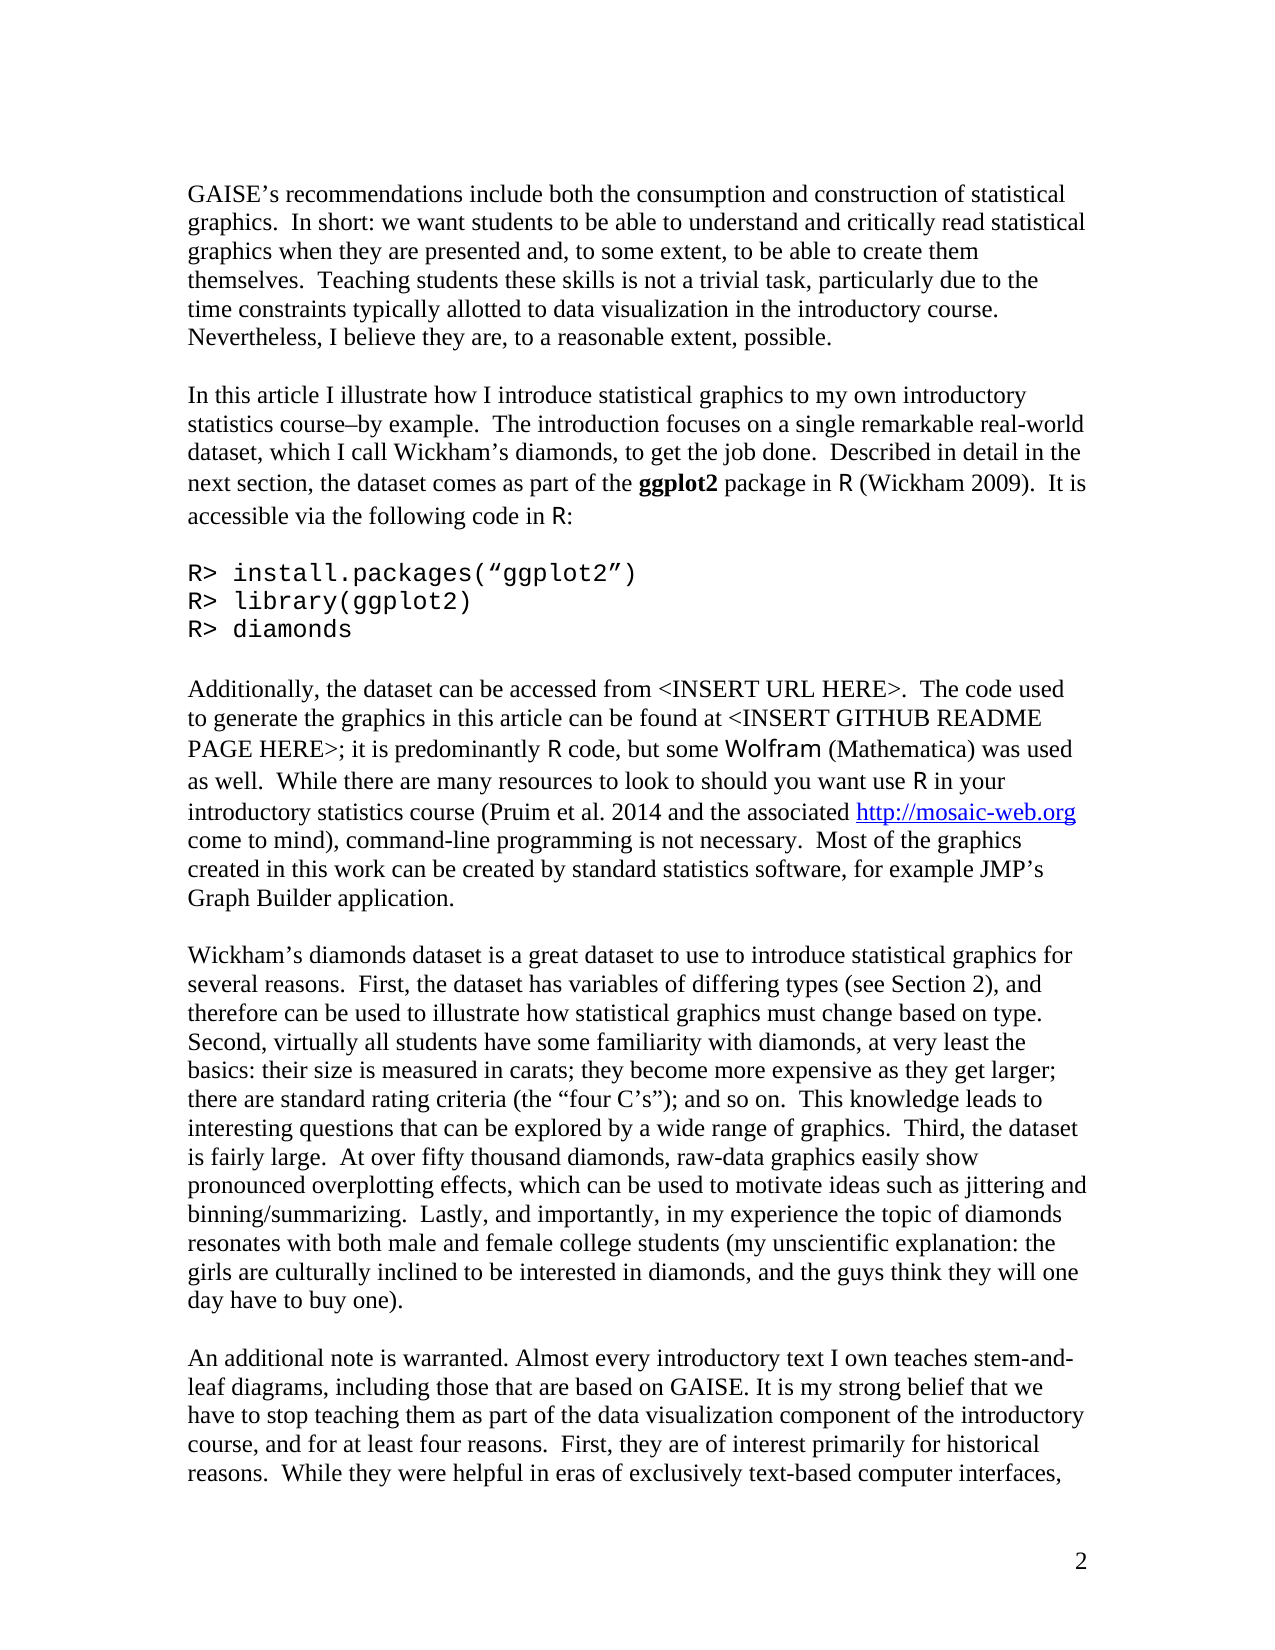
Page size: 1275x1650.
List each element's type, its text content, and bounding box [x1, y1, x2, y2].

text R> diamonds [187, 617, 1087, 645]
text GAISE’s recommendations include both the consumption and construction of statistical graphics. In short: we want students to be able to understand and critically read statistical graphics when they are presented and, to some extent, to be able to create them themselves. Teaching students these skills is not a trivial task, particularly due to the time constraints typically allotted to data visualization in the introductory course. Nevertheless, I believe they are, to a reasonable extent, possible. [187, 179, 1087, 351]
text R> library(ggplot2) [187, 588, 1087, 617]
text In this article I illustrate how I introduce statistical graphics to my own introductory statistics course–by example. The introduction focuses on a single remarkable real-world dataset, which I call Wickham’s diamonds, to get the job done. Described in detail in the next section, the dataset comes as part of the ggplot2 package in R (Wickham 2009). It is accessible via the following code in R: [187, 380, 1087, 531]
text Additionally, the dataset can be accessed from <INSERT URL HERE>. The code used to generate the graphics in this article can be found at <INSERT GITHUB README PAGE HERE>; it is predominantly R code, but some Wolfram (Mathematica) was used as well. While there are many resources to look to should you want use R in your introductory statistics course (Pruim et al. 2014 and the associated http://mosaic-web.org come to mind), command-line programming is not necessary. Most of the graphics created in this work can be created by standard statistics software, for example JMP’s Graph Builder application. [187, 674, 1087, 912]
text R> install.packages(“ggplot2”) [187, 560, 1087, 588]
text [187, 1343, 1087, 1487]
text Wickham’s diamonds dataset is a great dataset to use to introduce statistical graphics for several reasons. First, the dataset has variables of differing types (see Section 2), and therefore can be used to illustrate how statistical graphics must change based on type. Second, virtually all students have some familiarity with diamonds, at very least the basics: their size is measured in carats; they become more expensive as they get larger; there are standard rating criteria (the “four C’s”); and so on. This knowledge leads to interesting questions that can be explored by a wide range of graphics. Third, the dataset is fairly large. At over fifty thousand diamonds, raw-data graphics easily show pronounced overplotting effects, which can be used to motivate ideas such as jittering and binning/summarizing. Lastly, and importantly, in my experience the topic of diamonds resonates with both male and female college students (my unscientific explanation: the girls are culturally inclined to be interested in diamonds, and the guys think they will one day have to buy one). [187, 940, 1087, 1314]
